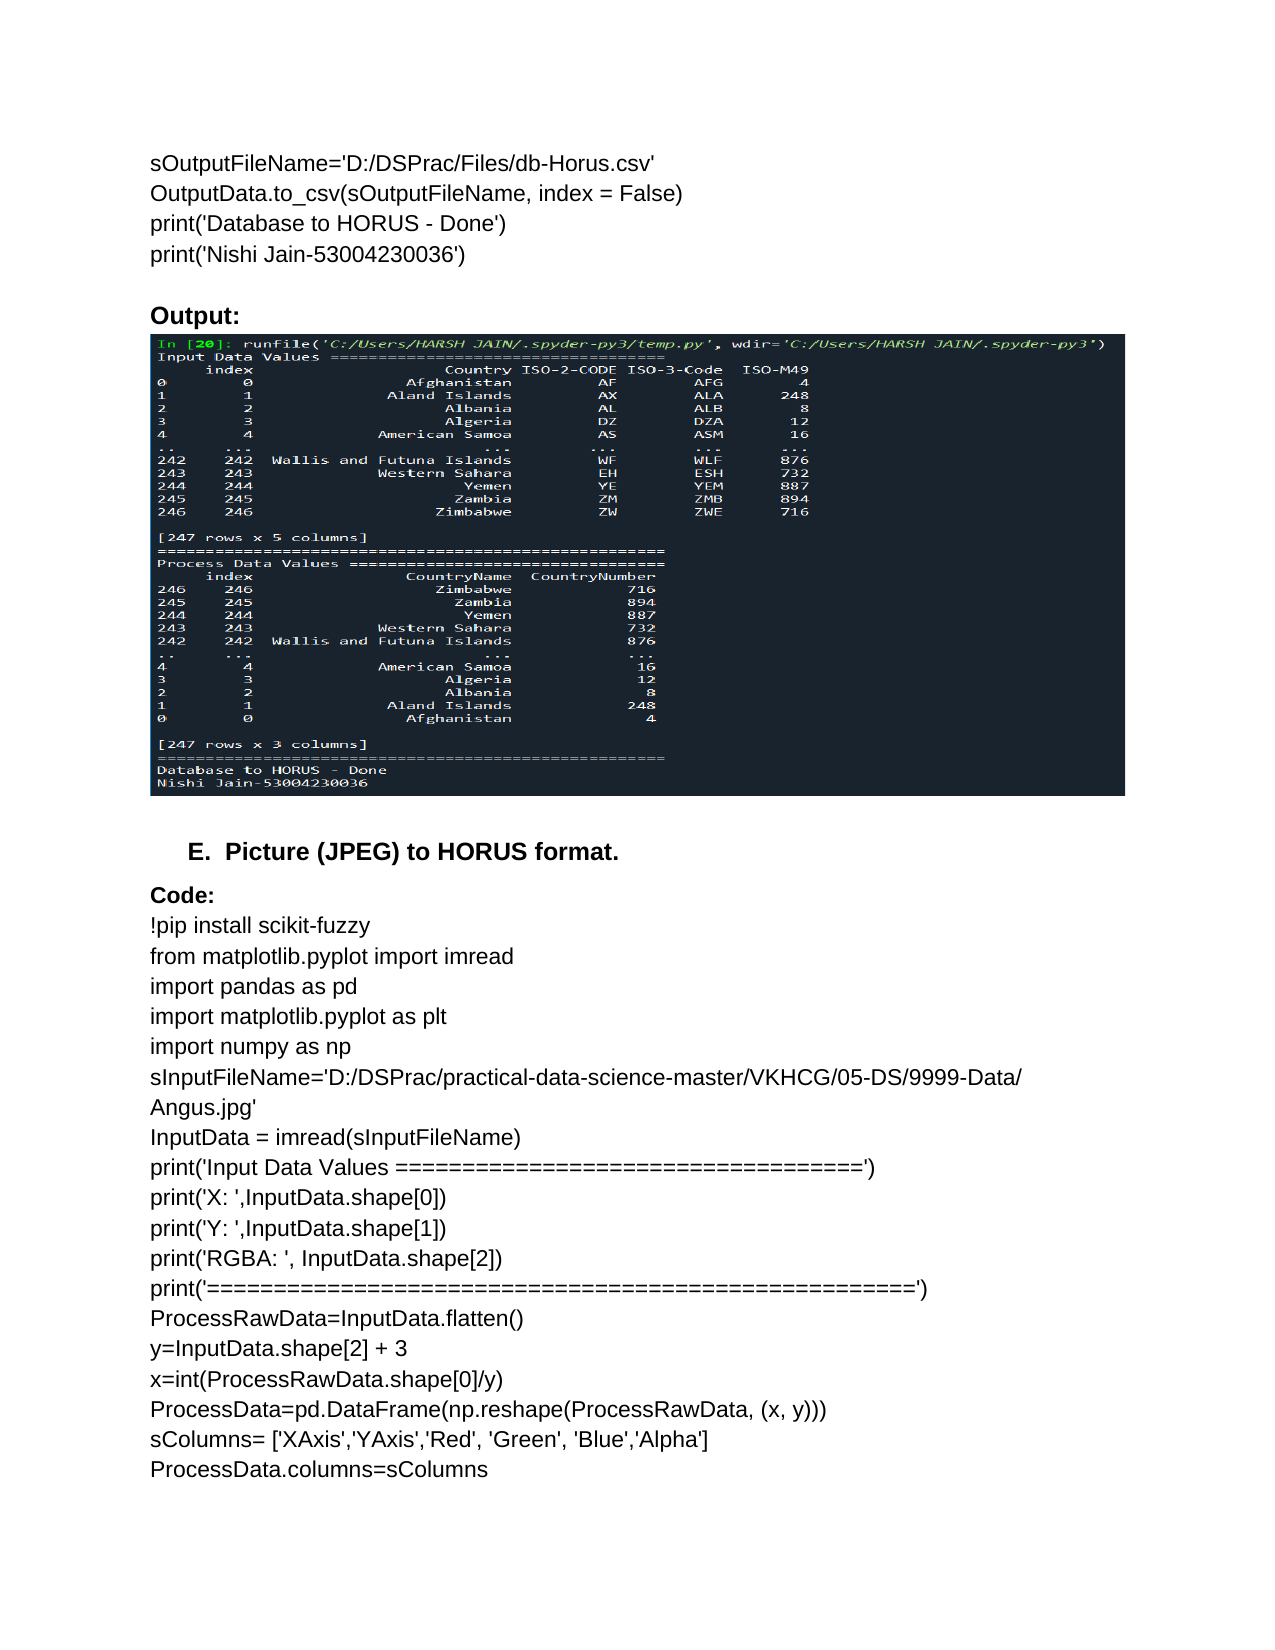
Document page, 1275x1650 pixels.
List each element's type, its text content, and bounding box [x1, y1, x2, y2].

text import pandas as pd [150, 973, 1125, 999]
text sOutputFileName='D:/DSPrac/Files/db-Horus.csv' [150, 150, 1125, 176]
text ProcessData=pd.DataFrame(np.reshape(ProcessRawData, (x, y))) [150, 1396, 1125, 1422]
text sColumns= ['XAxis','YAxis','Red', 'Green', 'Blue','Alpha'] [150, 1426, 1125, 1452]
text from matplotlib.pyplot import imread [150, 943, 1125, 969]
text print('Y: ',InputData.shape[1]) [150, 1214, 1125, 1241]
text Code: [150, 882, 1125, 908]
text print('Database to HORUS - Done') [150, 210, 1125, 237]
text x=int(ProcessRawData.shape[0]/y) [150, 1366, 1125, 1392]
subtitle Picture (JPEG) to HORUS format. [187, 837, 1125, 865]
text print('RGBA: ', InputData.shape[2]) [150, 1245, 1125, 1271]
text ProcessRawData=InputData.flatten() [150, 1305, 1125, 1331]
text sInputFileName='D:/DSPrac/practical-data-science-master/VKHCG/05-DS/9999-Data/Angus.jpg' [150, 1063, 1125, 1120]
text print('Input Data Values ===================================') [150, 1154, 1125, 1180]
text InputData = imread(sInputFileName) [150, 1124, 1125, 1150]
text !pip install scikit-fuzzy [150, 912, 1125, 939]
text import numpy as np [150, 1033, 1125, 1059]
text print('X: ',InputData.shape[0]) [150, 1184, 1125, 1211]
picture [150, 334, 1125, 796]
text ProcessData.columns=sColumns [150, 1456, 1125, 1482]
text Output: [150, 301, 1125, 330]
text import matplotlib.pyplot as plt [150, 1003, 1125, 1029]
text y=InputData.shape[2] + 3 [150, 1335, 1125, 1362]
text OutputData.to_csv(sOutputFileName, index = False) [150, 180, 1125, 207]
text print('Nishi Jain-53004230036') [150, 241, 1125, 267]
text print('=====================================================') [150, 1275, 1125, 1301]
